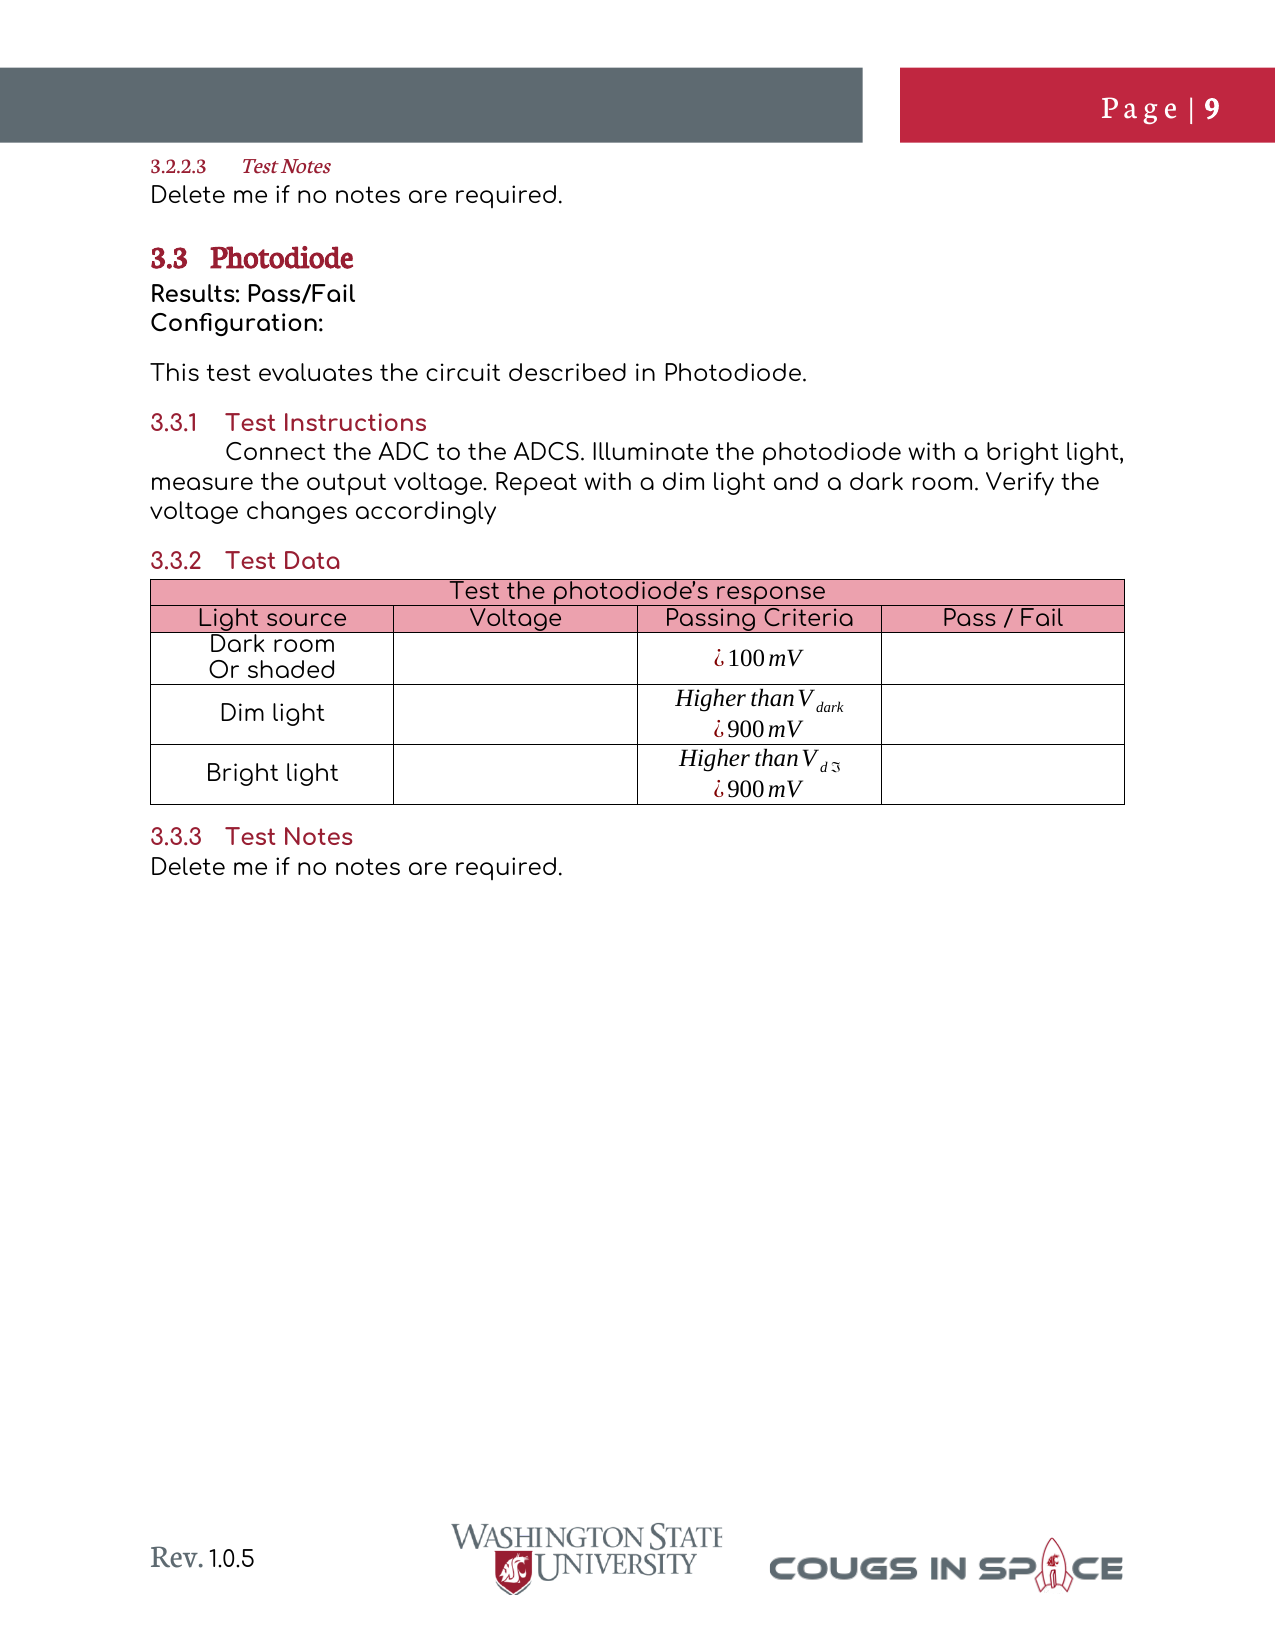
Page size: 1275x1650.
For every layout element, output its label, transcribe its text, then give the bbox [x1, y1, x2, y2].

table_cell Dim light [151, 685, 393, 744]
text Delete me if no notes are required. [150, 855, 1125, 880]
table_cell Pass / Fail [882, 606, 1124, 632]
table_cell [882, 633, 1124, 684]
table_header Test the photodiode’s response [151, 580, 1124, 605]
table_cell [638, 633, 881, 684]
table_cell [394, 685, 637, 744]
table_cell [638, 685, 881, 744]
table_cell Light source [151, 606, 393, 632]
subtitle Test Data [150, 549, 1125, 575]
table_cell Passing Criteria [638, 606, 881, 632]
table_cell Voltage [394, 606, 637, 632]
text Results: Pass/Fail [150, 282, 1125, 307]
subtitle Photodiode [150, 233, 1125, 276]
text Configuration: [150, 311, 1125, 337]
text This test evaluates the circuit described in Photodiode. [150, 361, 1125, 387]
table_cell [394, 633, 637, 684]
table_cell Bright light [151, 745, 393, 804]
table_cell [394, 745, 637, 804]
table_cell [882, 745, 1124, 804]
text Delete me if no notes are required. [150, 183, 1125, 209]
table_cell [882, 685, 1124, 744]
subtitle Test Notes [150, 150, 1125, 179]
table_cell [638, 745, 881, 804]
subtitle Test Notes [150, 826, 1125, 851]
picture [450, 1522, 723, 1595]
text Connect the ADC to the ADCS. Illuminate the photodiode with a bright light, measure the output voltage. Repeat with a dim light and a dark room. Verify the voltage changes accordingly [150, 441, 1125, 524]
table_cell Dark room Or shaded [151, 633, 393, 684]
subtitle Test Instructions [150, 411, 1125, 437]
picture [769, 1537, 1123, 1594]
